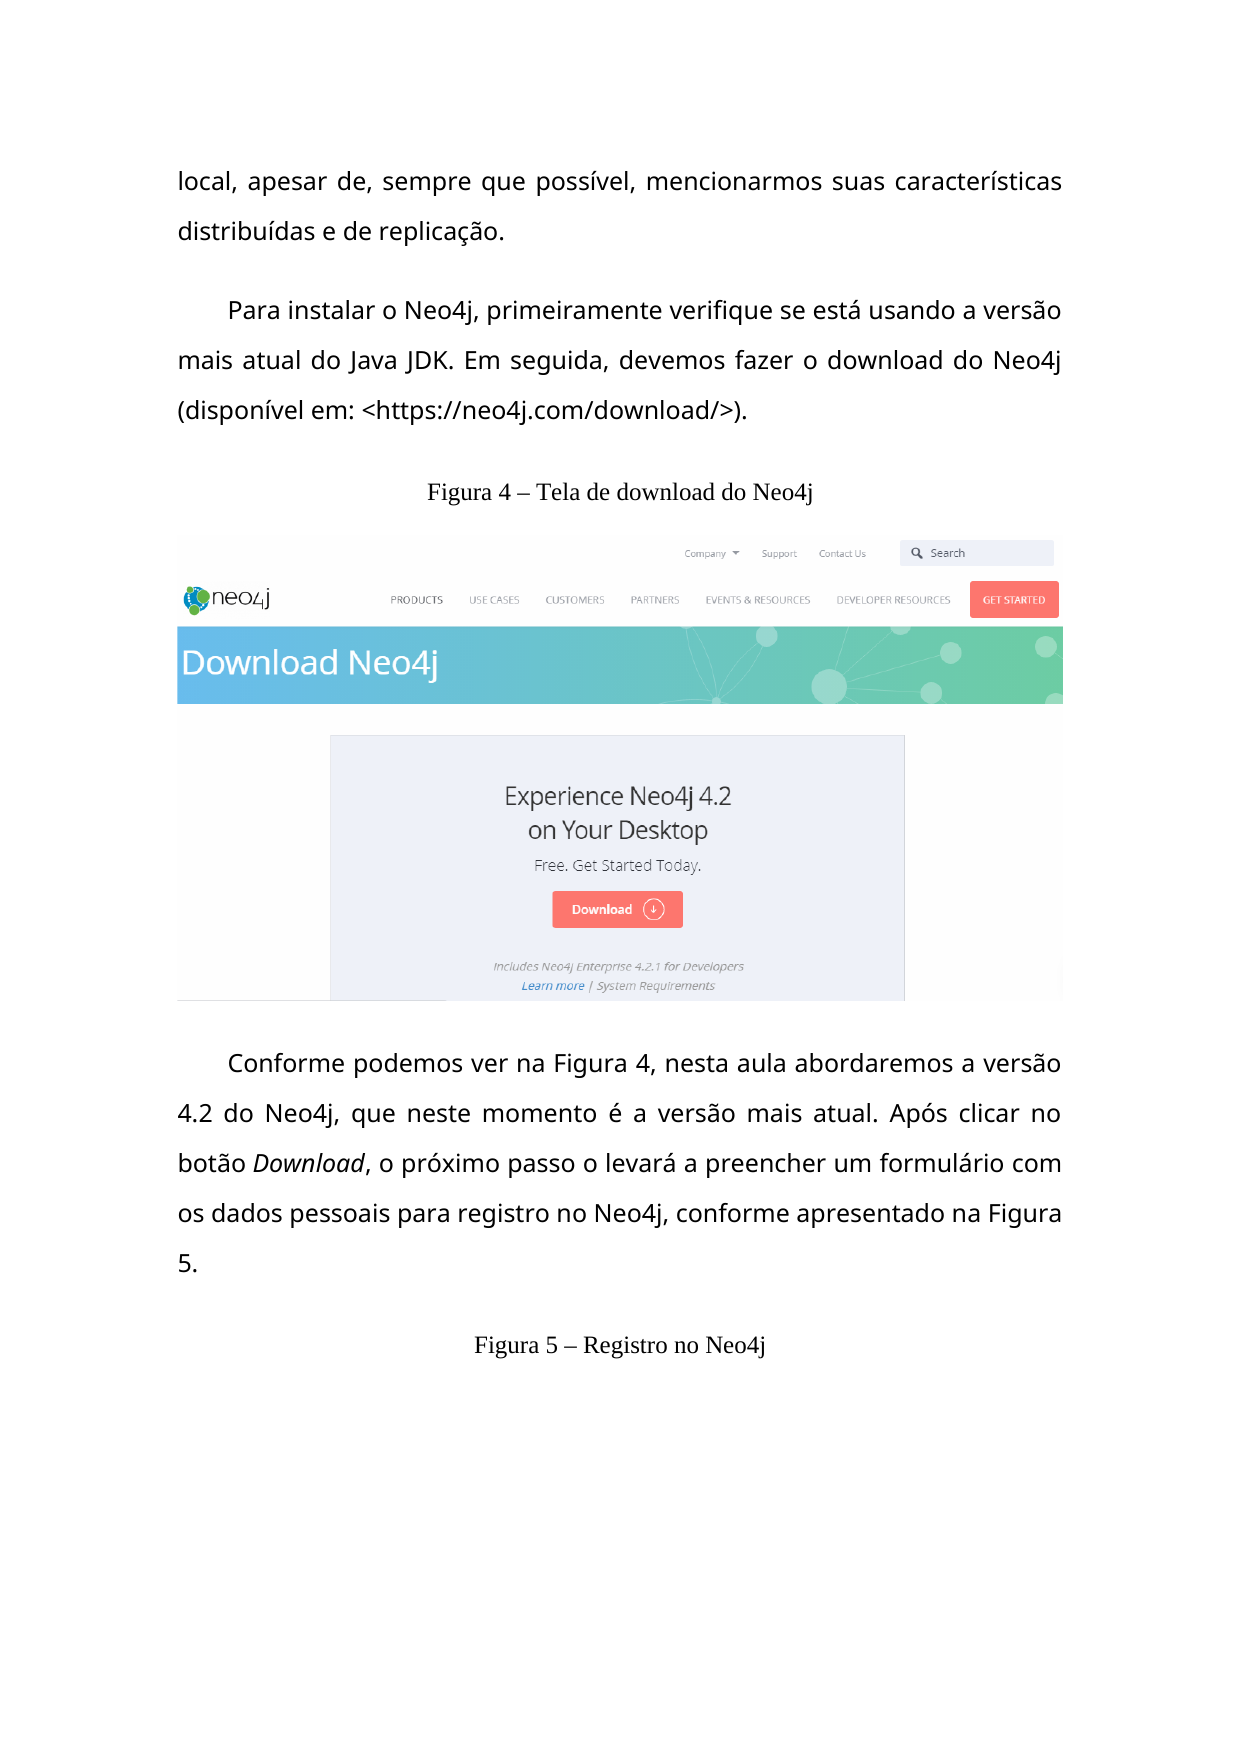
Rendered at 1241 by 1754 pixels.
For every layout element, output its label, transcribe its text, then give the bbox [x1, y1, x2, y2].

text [177, 148, 1063, 248]
text Figura 4 – Tela de download do Neo4j [177, 456, 1063, 506]
text Figura 5 – Registro no Neo4j [177, 1309, 1063, 1359]
picture [177, 535, 1063, 1001]
text Para instalar o Neo4j, primeiramente verifique se está usando a versão mais atual do Java JDK. Em seguida, devemos fazer o download do Neo4j (disponível em: <https://neo4j.com/download/>). [177, 277, 1063, 427]
text Conforme podemos ver na Figura 4, nesta aula abordaremos a versão 4.2 do Neo4j, que neste momento é a versão mais atual. Após clicar no botão Download, o próximo passo o levará a preencher um formulário com os dados pessoais para registro no Neo4j, conforme apresentado na Figura 5. [177, 1030, 1063, 1280]
